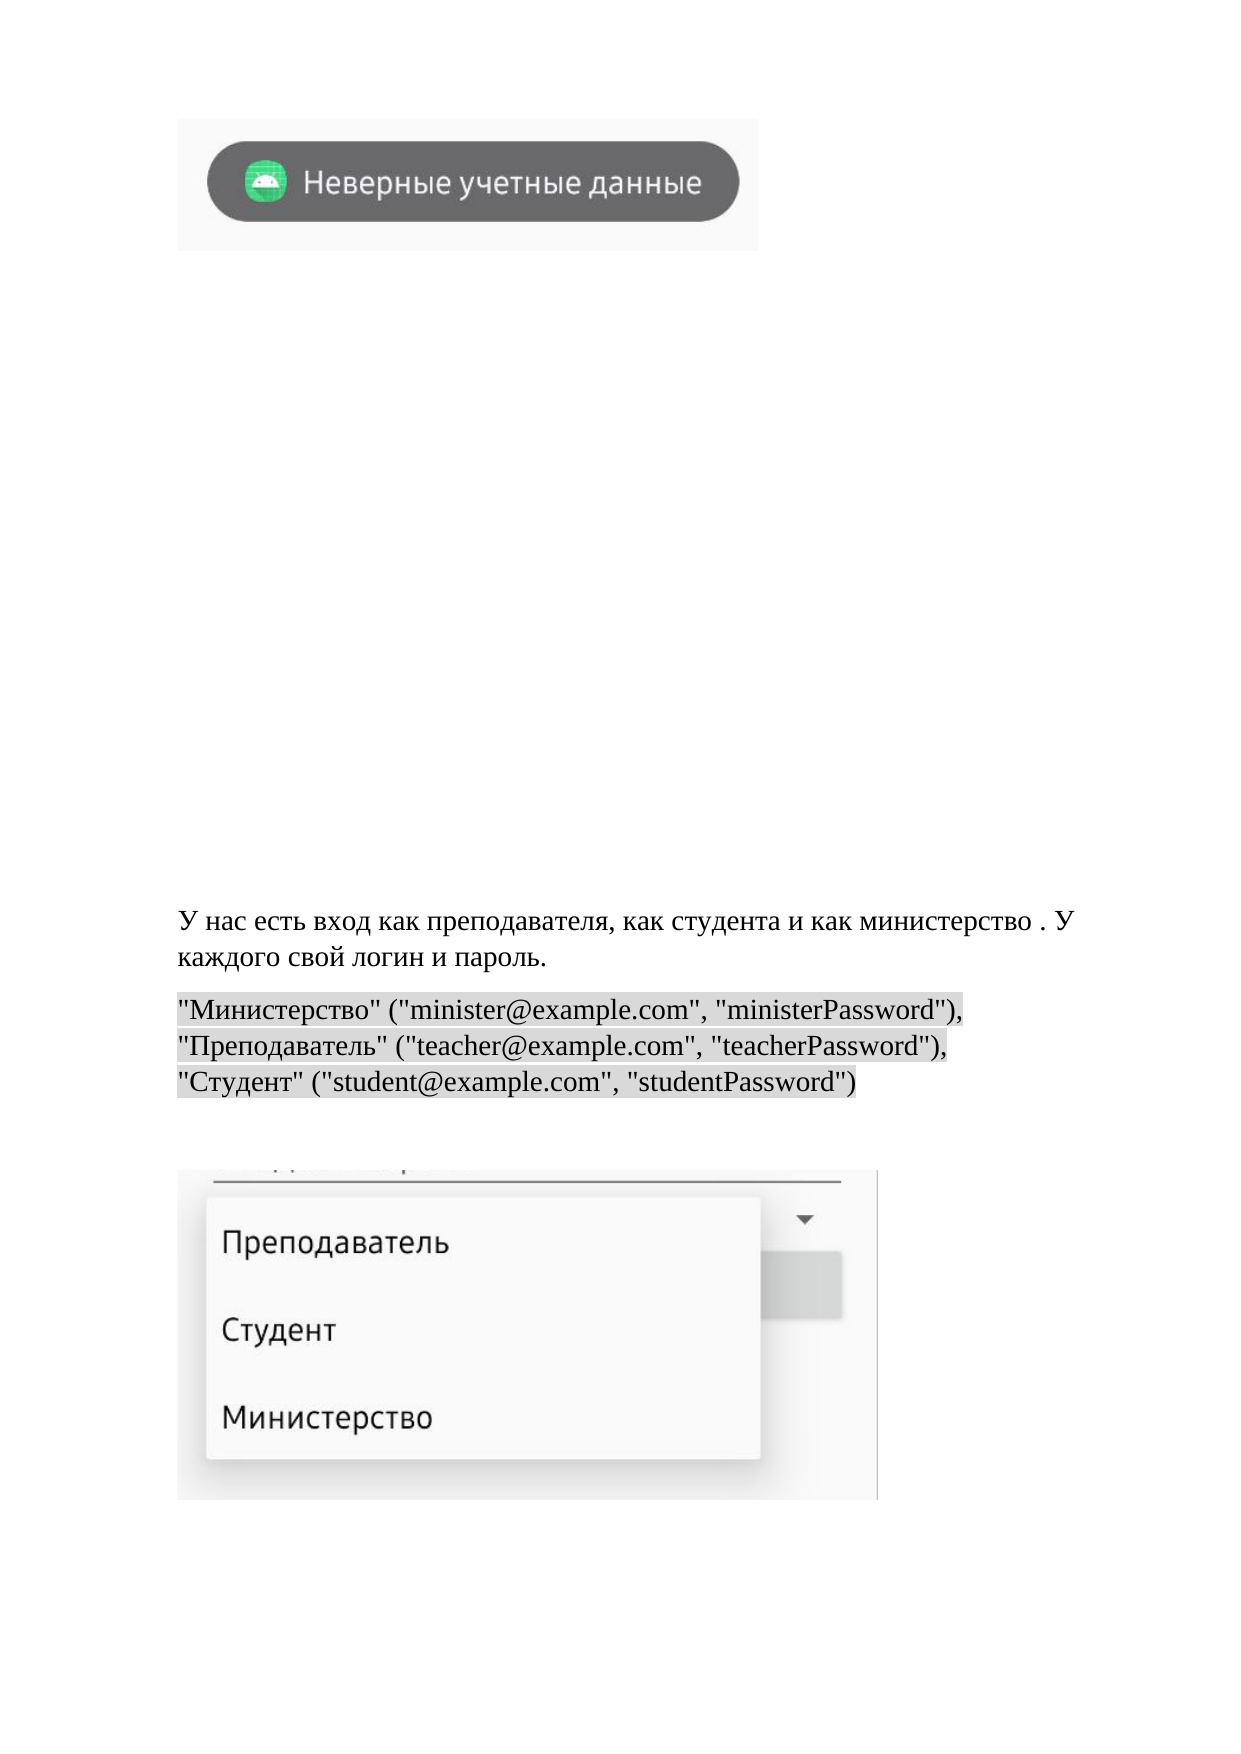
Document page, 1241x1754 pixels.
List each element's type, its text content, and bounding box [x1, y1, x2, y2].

text "Министерство" ("minister@example.com", "ministerPassword"), "Преподаватель" ("teacher@example.com", "teacherPassword"), "Студент" ("student@example.com", "studentPassword") [177, 992, 1152, 1098]
picture [177, 1170, 878, 1500]
text У нас есть вход как преподавателя, как студента и как министерство . У каждого свой логин и пароль. [177, 903, 1152, 973]
picture [177, 118, 759, 251]
